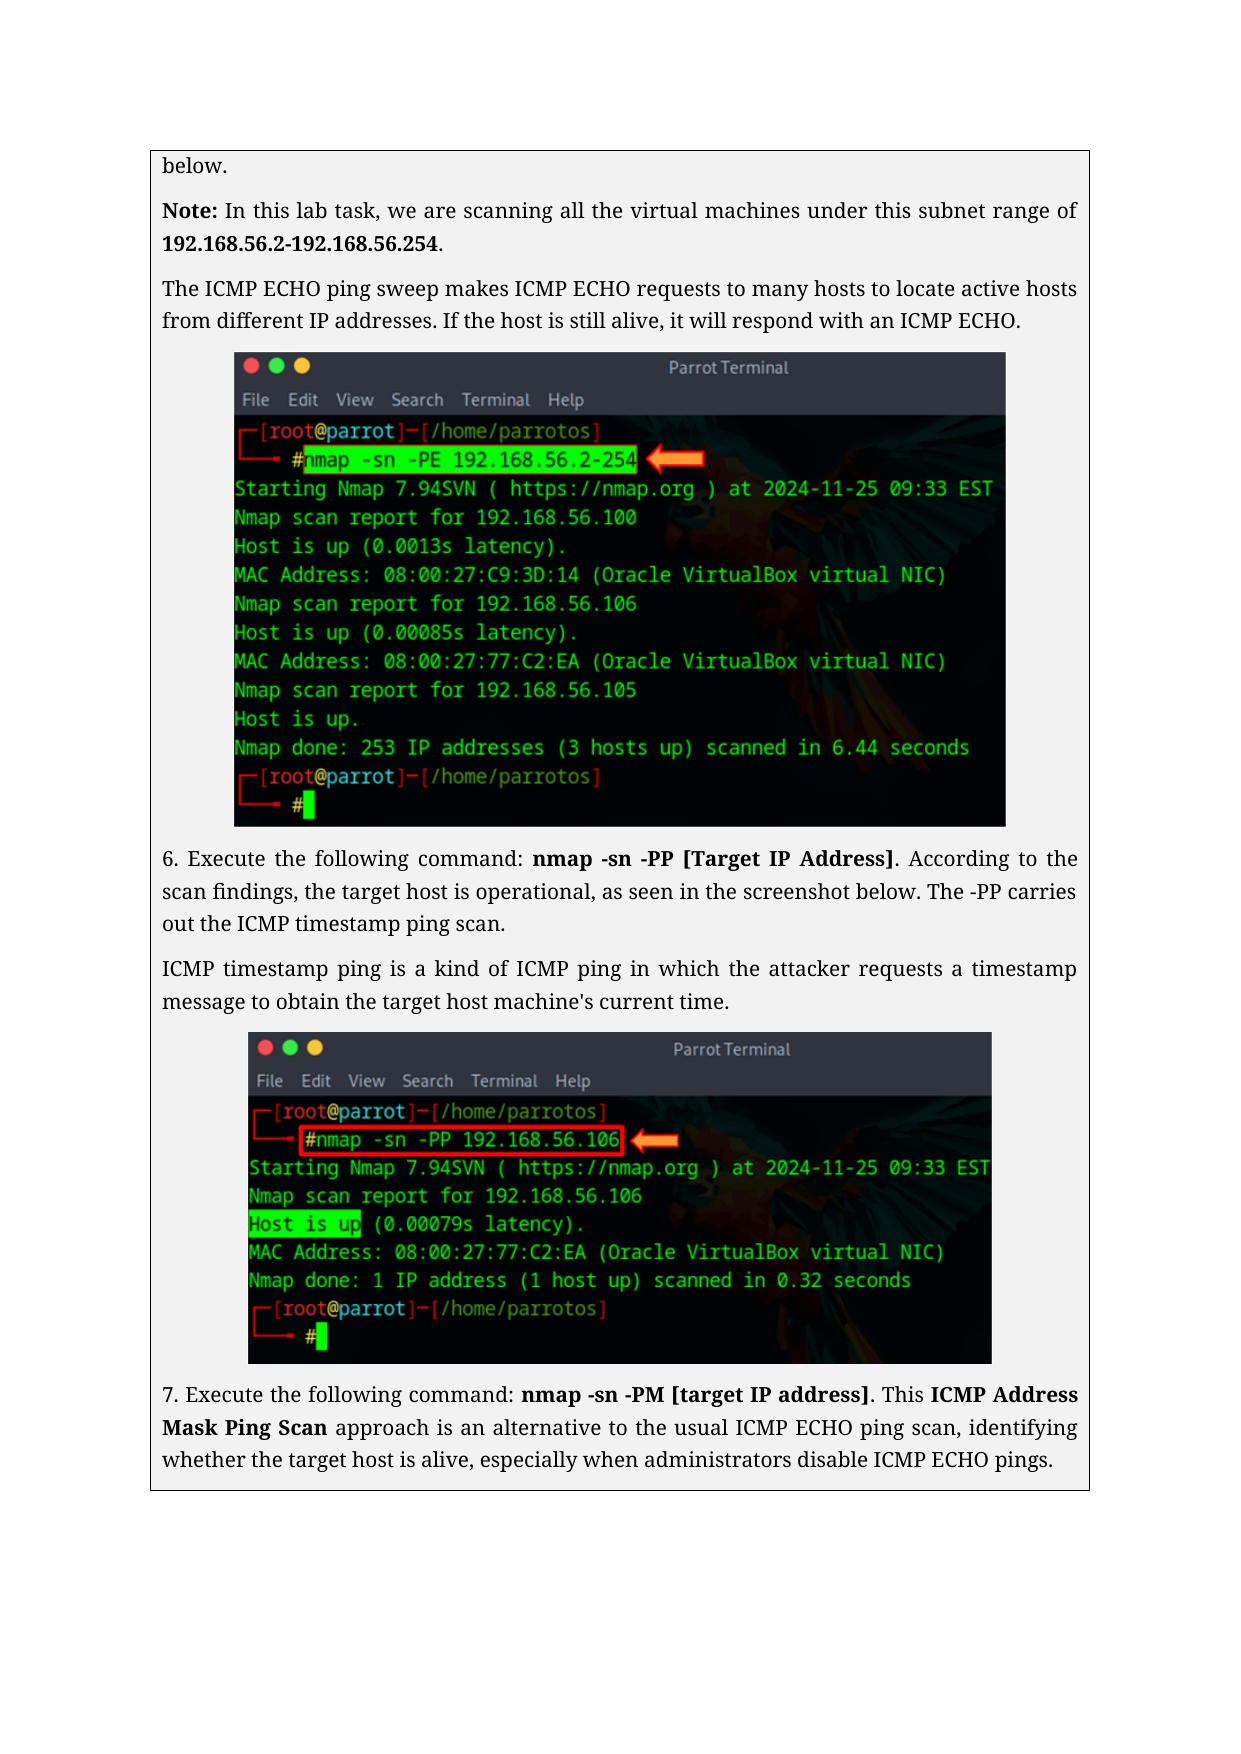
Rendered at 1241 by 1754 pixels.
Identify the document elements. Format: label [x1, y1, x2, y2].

picture [247, 1032, 993, 1364]
table_header [151, 151, 1089, 1490]
picture [233, 351, 1007, 828]
